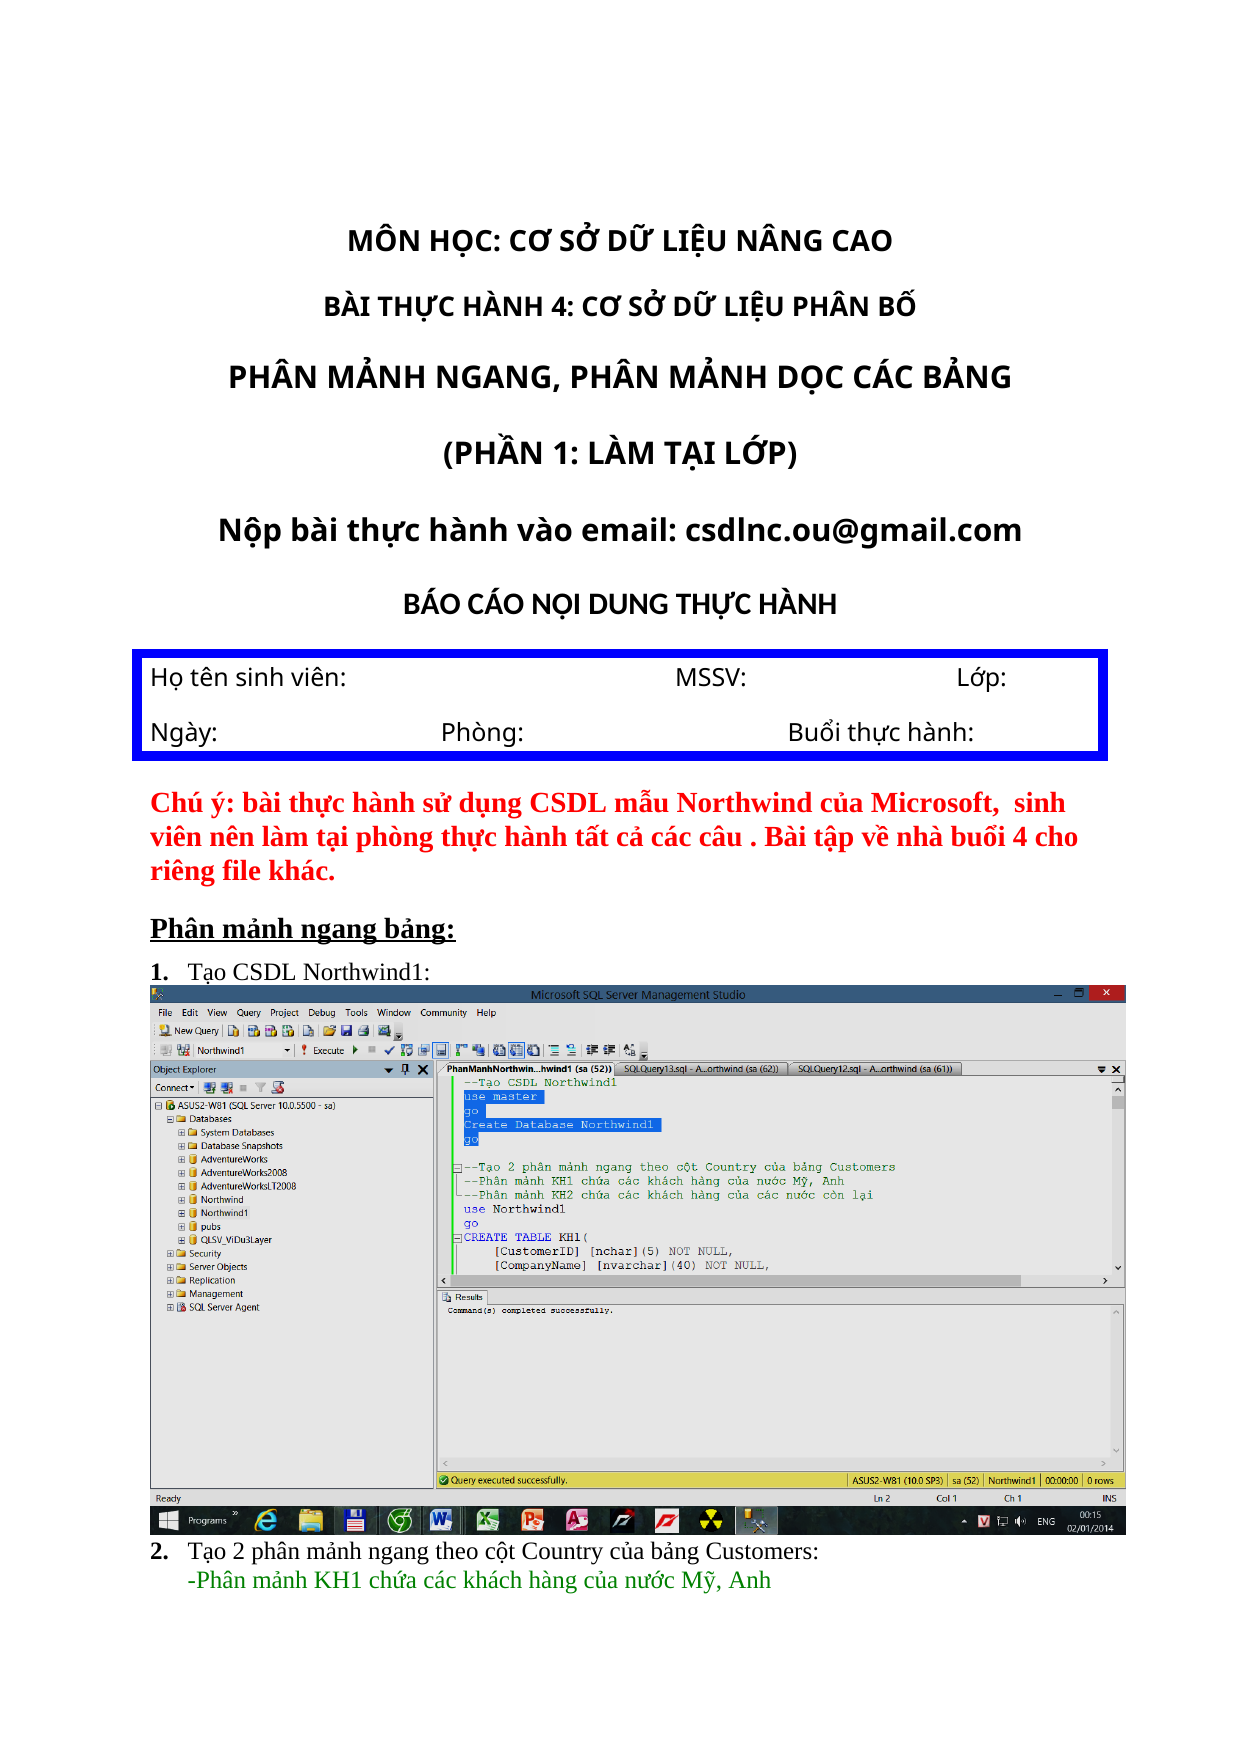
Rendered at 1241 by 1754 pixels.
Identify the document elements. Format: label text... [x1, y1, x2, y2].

text BÁO CÁO NỘI DUNG THỰC HÀNH [150, 584, 1090, 622]
text MÔN HỌC: CƠ SỞ DỮ LIỆU NÂNG CAO [150, 221, 1090, 260]
text phÂN MẢNH NGANG, PHÂN MẢNH DỌC CÁC BẢNG [150, 355, 1090, 398]
text Phân mảnh ngang bảng: [150, 911, 1090, 945]
picture [150, 985, 1126, 1535]
text Ngày: Phòng: Buổi thực hành: [142, 703, 1098, 751]
text (PHẦN 1: Làm tại lớp) [150, 431, 1090, 474]
text BÀI THỰC HÀNH 4: CƠ SỞ DỮ LIỆU PHÂN BỐ [150, 287, 1090, 324]
text Chú ý: bài thực hành sử dụng CSDL mẫu Northwind của Microsoft, sinh viên nên làm tại phòng thực hành tất cả các câu . Bài tập về nhà buổi 4 cho riêng file khác. [150, 786, 1090, 886]
text Nộp bài thực hành vào email: csdlnc.ou@gmail.com [150, 508, 1090, 550]
list Tạo 2 phân mảnh ngang theo cột Country của bảng Customers: [150, 1536, 1090, 1565]
list Tạo CSDL Northwind1: [150, 957, 1090, 985]
text -Phân mảnh KH1 chứa các khách hàng của nước Mỹ, Anh [150, 1565, 1090, 1593]
text Họ tên sinh viên: MSSV: Lớp: [142, 658, 1098, 694]
